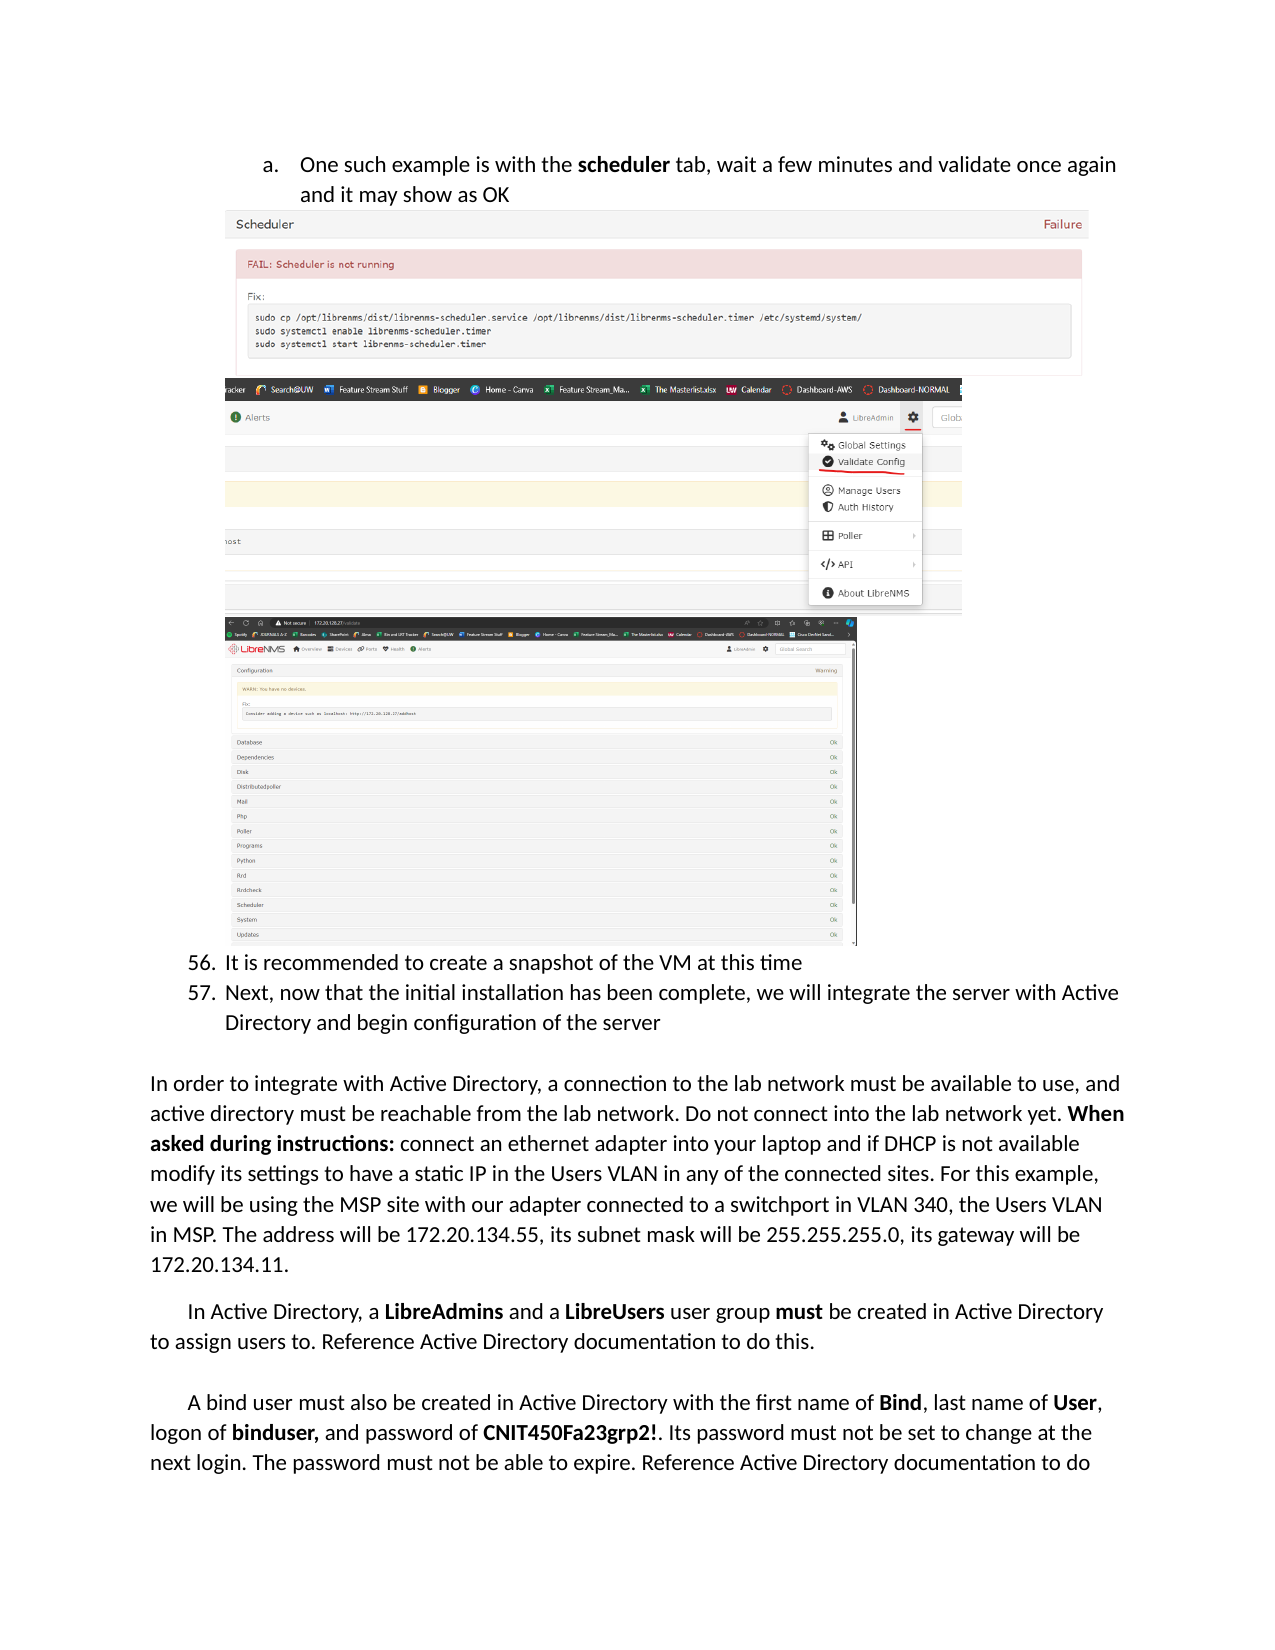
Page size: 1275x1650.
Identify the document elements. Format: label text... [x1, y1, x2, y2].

picture [225, 617, 857, 946]
picture [225, 378, 962, 616]
text In order to integrate with Active Directory, a connection to the lab network must be available to use, and active directory must be reachable from the lab network. Do not connect into the lab network yet. When asked during instructions: connect an ethernet adapter into your laptop and if DHCP is not available modify its settings to have a static IP in the Users VLAN in any of the connected sites. For this example, we will be using the MSP site with our adapter connected to a switchport in VLAN 340, the Users VLAN in MSP. The address will be 172.20.134.55, its subnet mask will be 255.255.255.0, its gateway will be 172.20.134.11. [150, 1069, 1125, 1278]
list One such example is with the scheduler tab, wait a few minutes and validate once again and it may show as OK [262, 150, 1125, 208]
list Next, now that the initial installation has been complete, we will integrate the server with Active Directory and begin configuration of the server [187, 978, 1125, 1037]
list It is recommended to create a snapshot of the VM at this time [187, 948, 1125, 976]
picture [225, 210, 1089, 376]
text In Active Directory, a LibreAdmins and a LibreUsers user group must be created in Active Directory to assign users to. Reference Active Directory documentation to do this. [150, 1297, 1125, 1355]
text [150, 1388, 1125, 1476]
